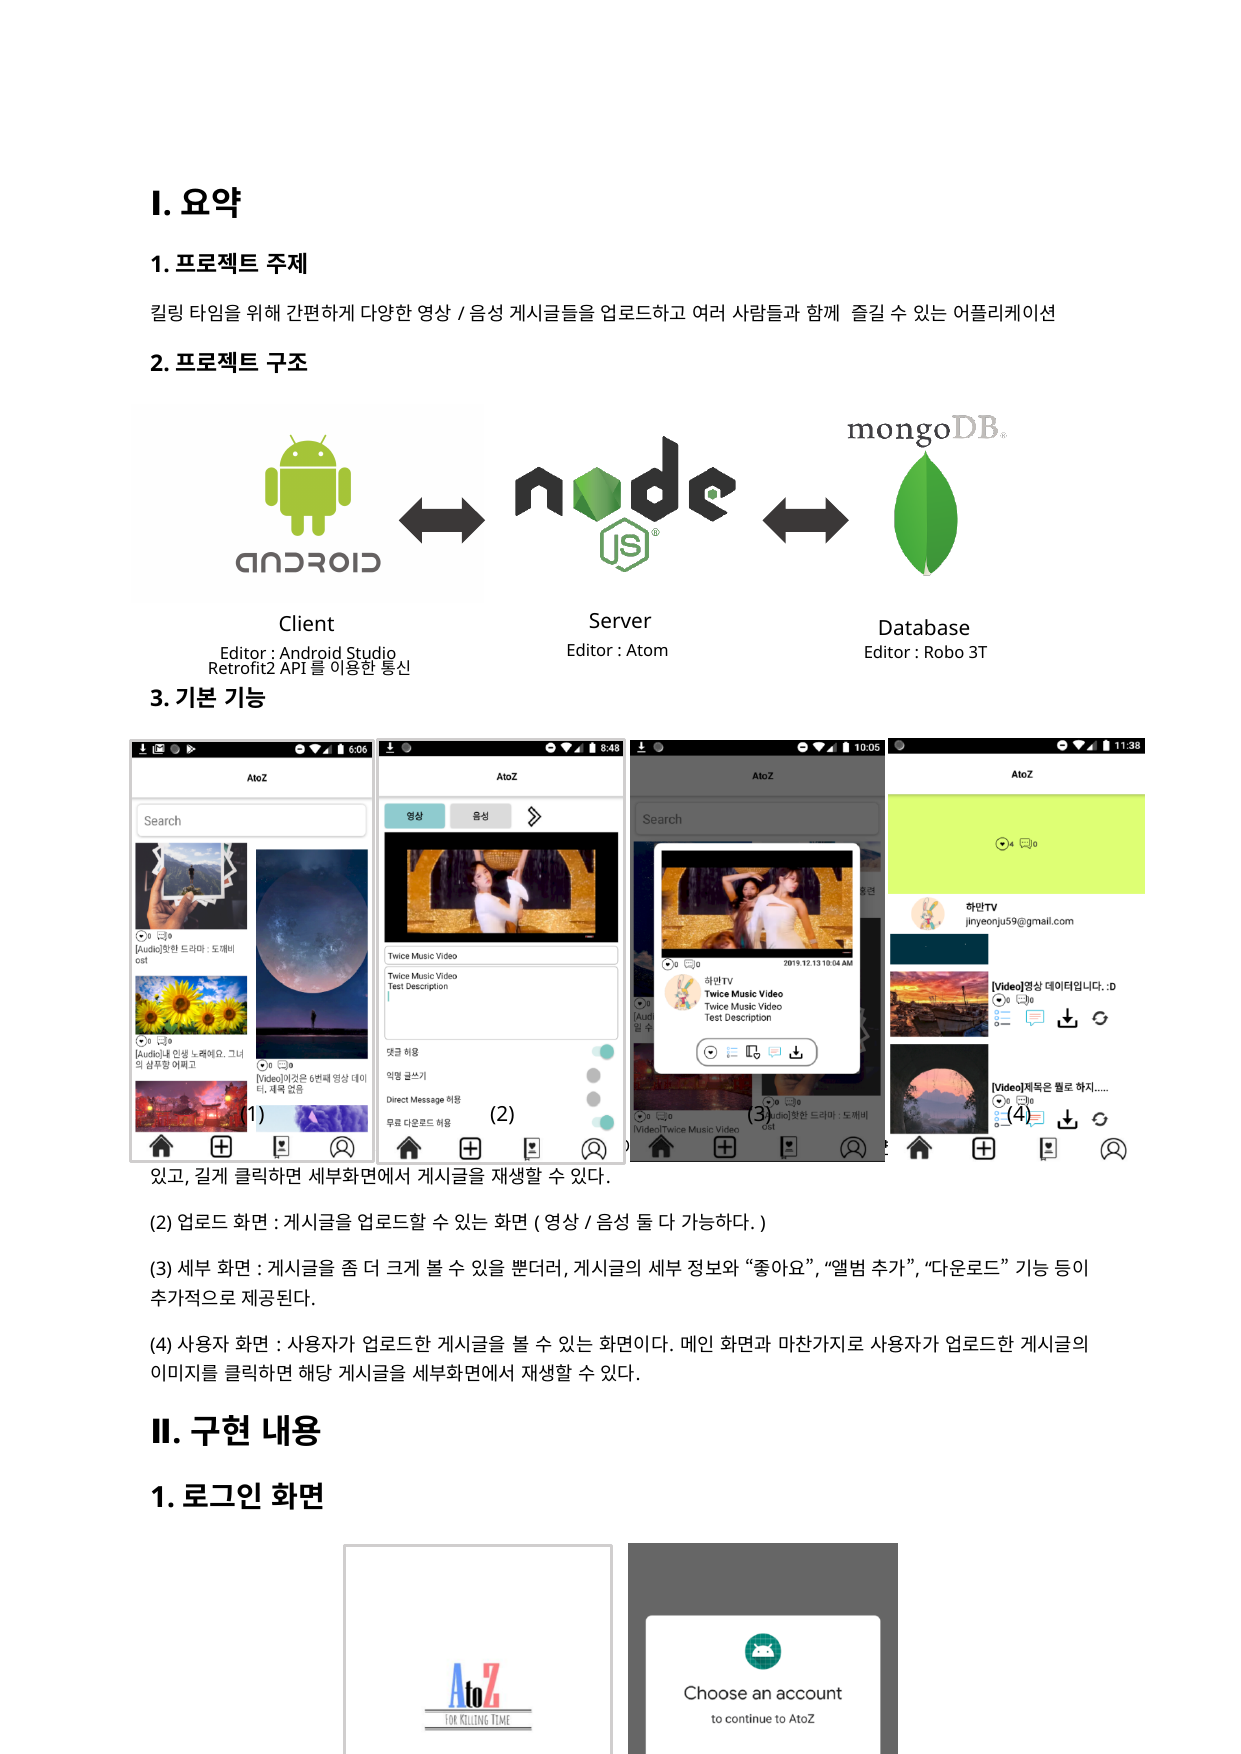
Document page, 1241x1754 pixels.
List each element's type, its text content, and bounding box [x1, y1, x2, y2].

picture [842, 409, 1009, 576]
picture [515, 436, 736, 572]
picture [888, 738, 1145, 1162]
picture [628, 1543, 898, 1754]
picture [630, 740, 885, 1162]
picture [131, 404, 485, 603]
text Ⅰ. 요약 [150, 177, 1090, 226]
text 2. 프로젝트 구조 [150, 345, 1090, 378]
text Ⅱ. 구현 내용 [150, 1404, 1090, 1453]
text 1. 프로젝트 주제 [150, 246, 1090, 279]
text (3) 세부 화면 : 게시글을 좀 더 크게 볼 수 있을 뿐더러, 게시글의 세부 정보와 “좋아요”, “앨범 추가”, “다운로드” 기능 등이 추가적으로 제공된다. [150, 1254, 1090, 1310]
text (4) 사용자 화면 : 사용자가 업로드한 게시글을 볼 수 있는 화면이다. 메인 화면과 마찬가지로 사용자가 업로드한 게시글의 이미지를 클릭하면 해당 게시글을 세부화면에서 재생할 수 있다. [150, 1329, 1090, 1386]
picture [379, 741, 623, 1162]
picture [132, 742, 372, 1160]
text (2) 업로드 화면 : 게시글을 업로드할 수 있는 화면 ( 영상 / 음성 둘 다 가능하다. ) [150, 1208, 1090, 1235]
text 3. 기본 기능 [150, 680, 1090, 713]
text (1) 메인 화면 : 업로드 된 전체 게시글들을 볼 수 있는 화면이다. 게시글을 클릭하면 작은 화면으로 게시글을 확인할 수 있고, 길게 클릭하면 세부화면에서 게시글을 재생할 수 있다. [150, 1133, 1090, 1189]
text 1. 로그인 화면 [150, 1473, 1090, 1516]
text 킬링 타임을 위해 간편하게 다양한 영상 / 음성 게시글들을 업로드하고 여러 사람들과 함께 즐길 수 있는 어플리케이션 [150, 299, 1090, 326]
picture [346, 1547, 610, 1754]
